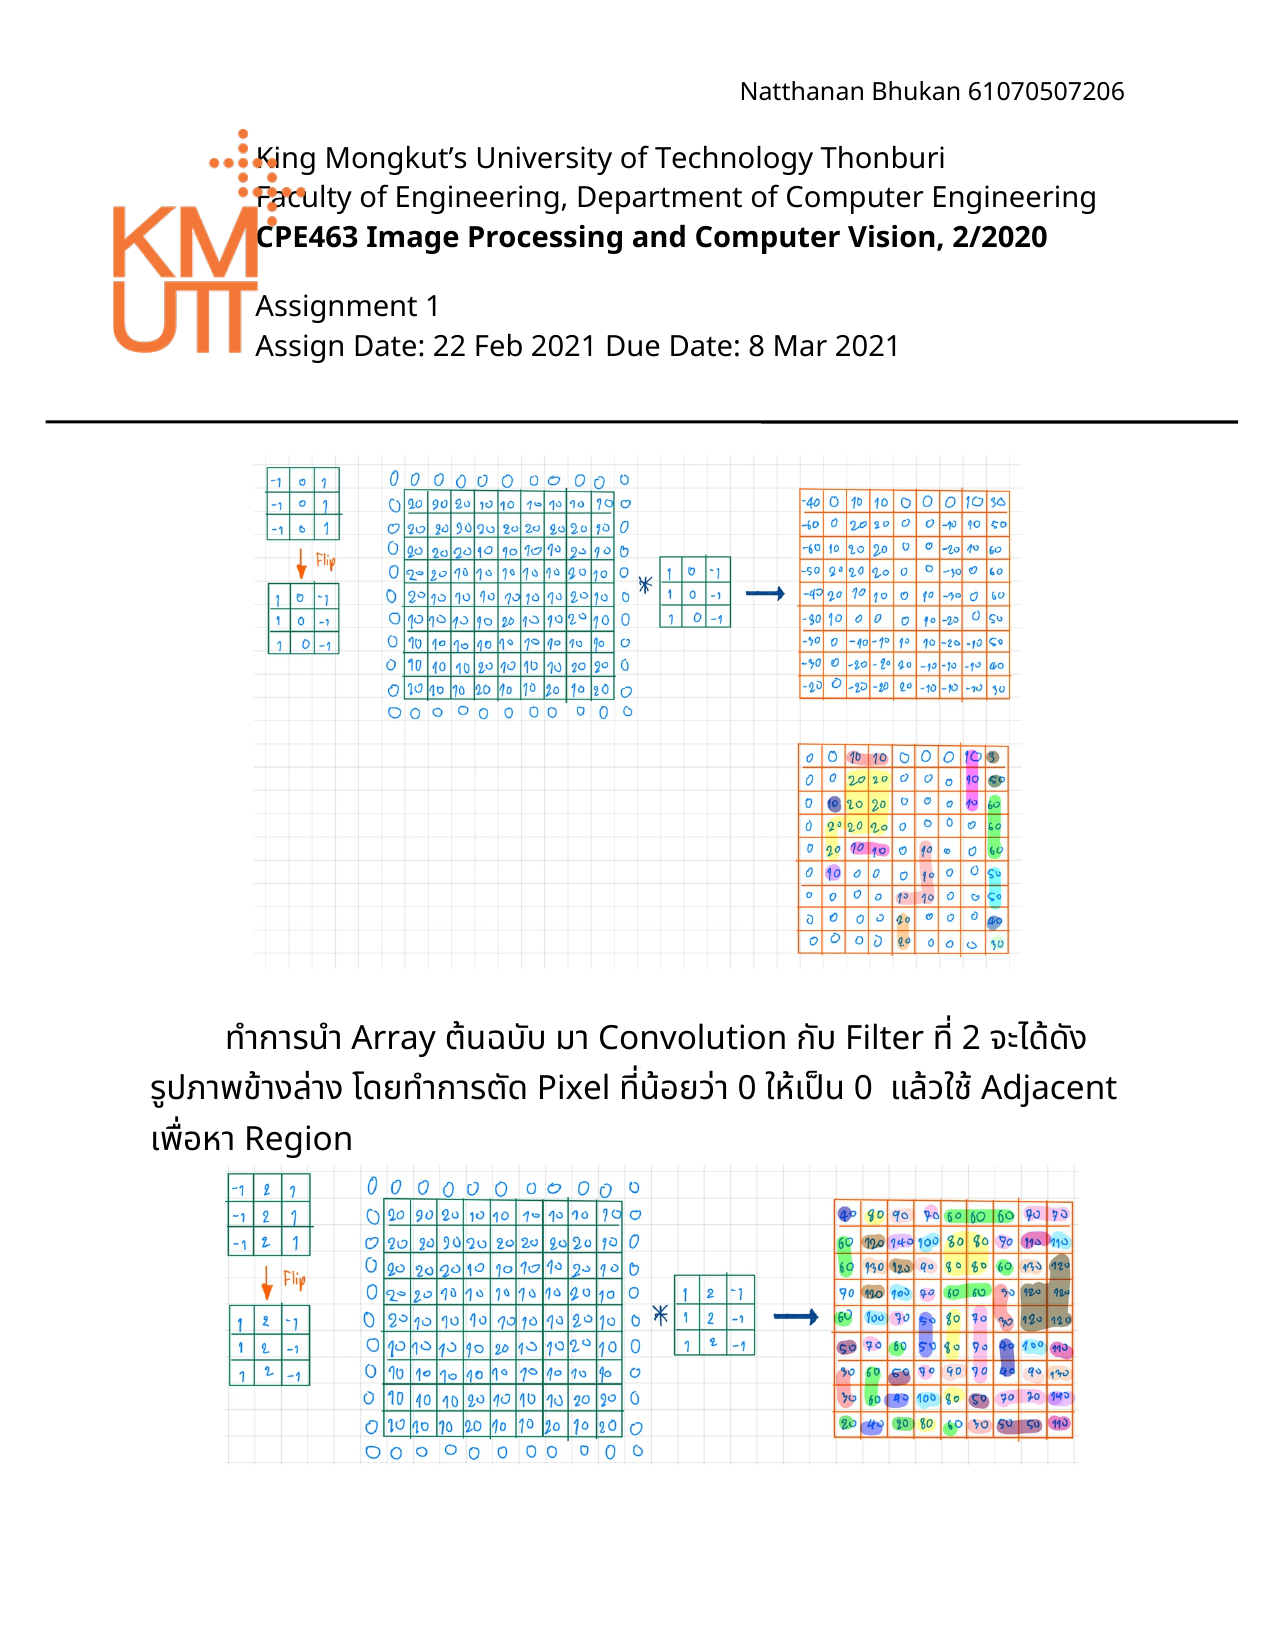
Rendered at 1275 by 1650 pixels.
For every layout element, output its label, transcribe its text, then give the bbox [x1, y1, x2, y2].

picture [113, 129, 306, 353]
picture [253, 455, 1022, 969]
text ทำการนำ Array ต้นฉบับ มา Convolution กับ Filter ที่ 2 จะได้ดังรูปภาพข้างล่าง โดยทำการตัด Pixel ที่น้อยว่า 0 ให้เป็น 0 แล้วใช้ Adjacent เพื่อหา Region [150, 1013, 1125, 1165]
picture [225, 1165, 1079, 1465]
